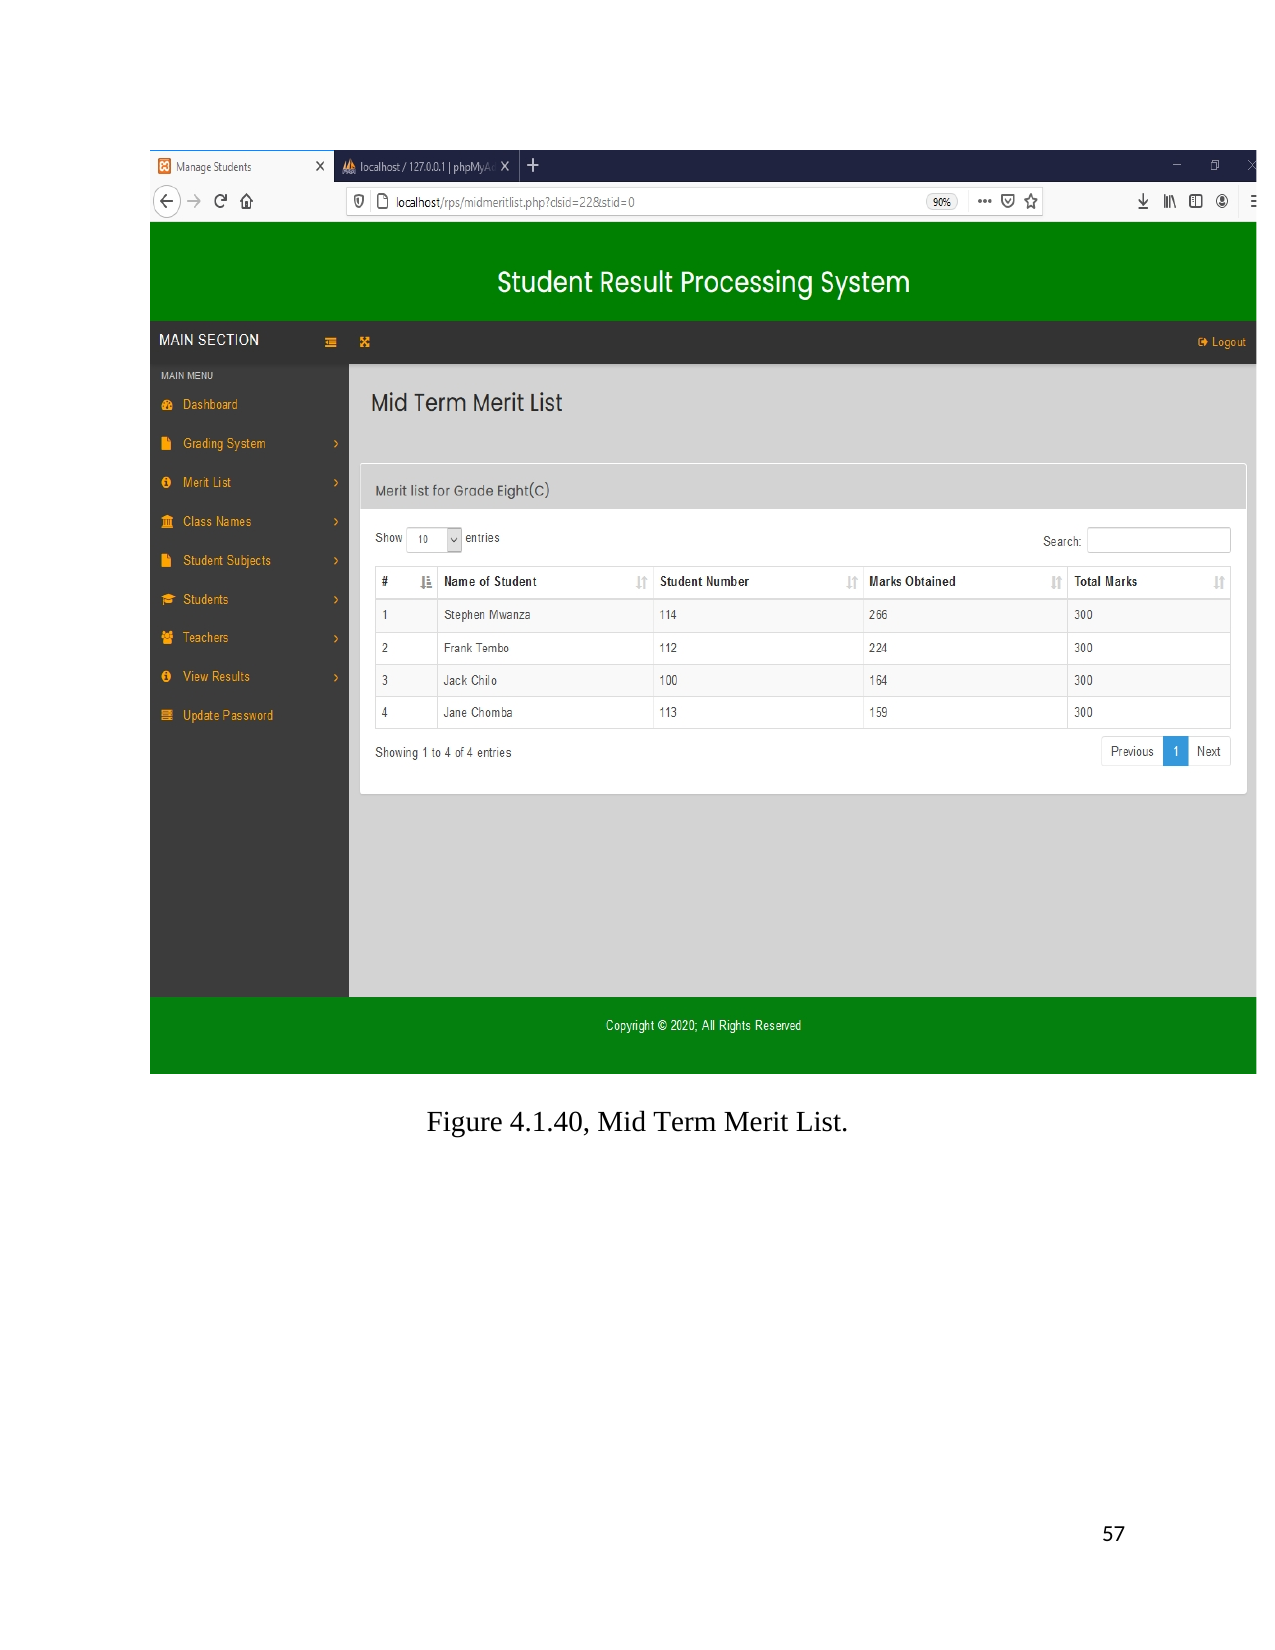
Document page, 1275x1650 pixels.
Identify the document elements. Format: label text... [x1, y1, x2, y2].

picture [150, 150, 1257, 1074]
text Figure 4.1.40, Mid Term Merit List. [150, 1104, 1125, 1137]
